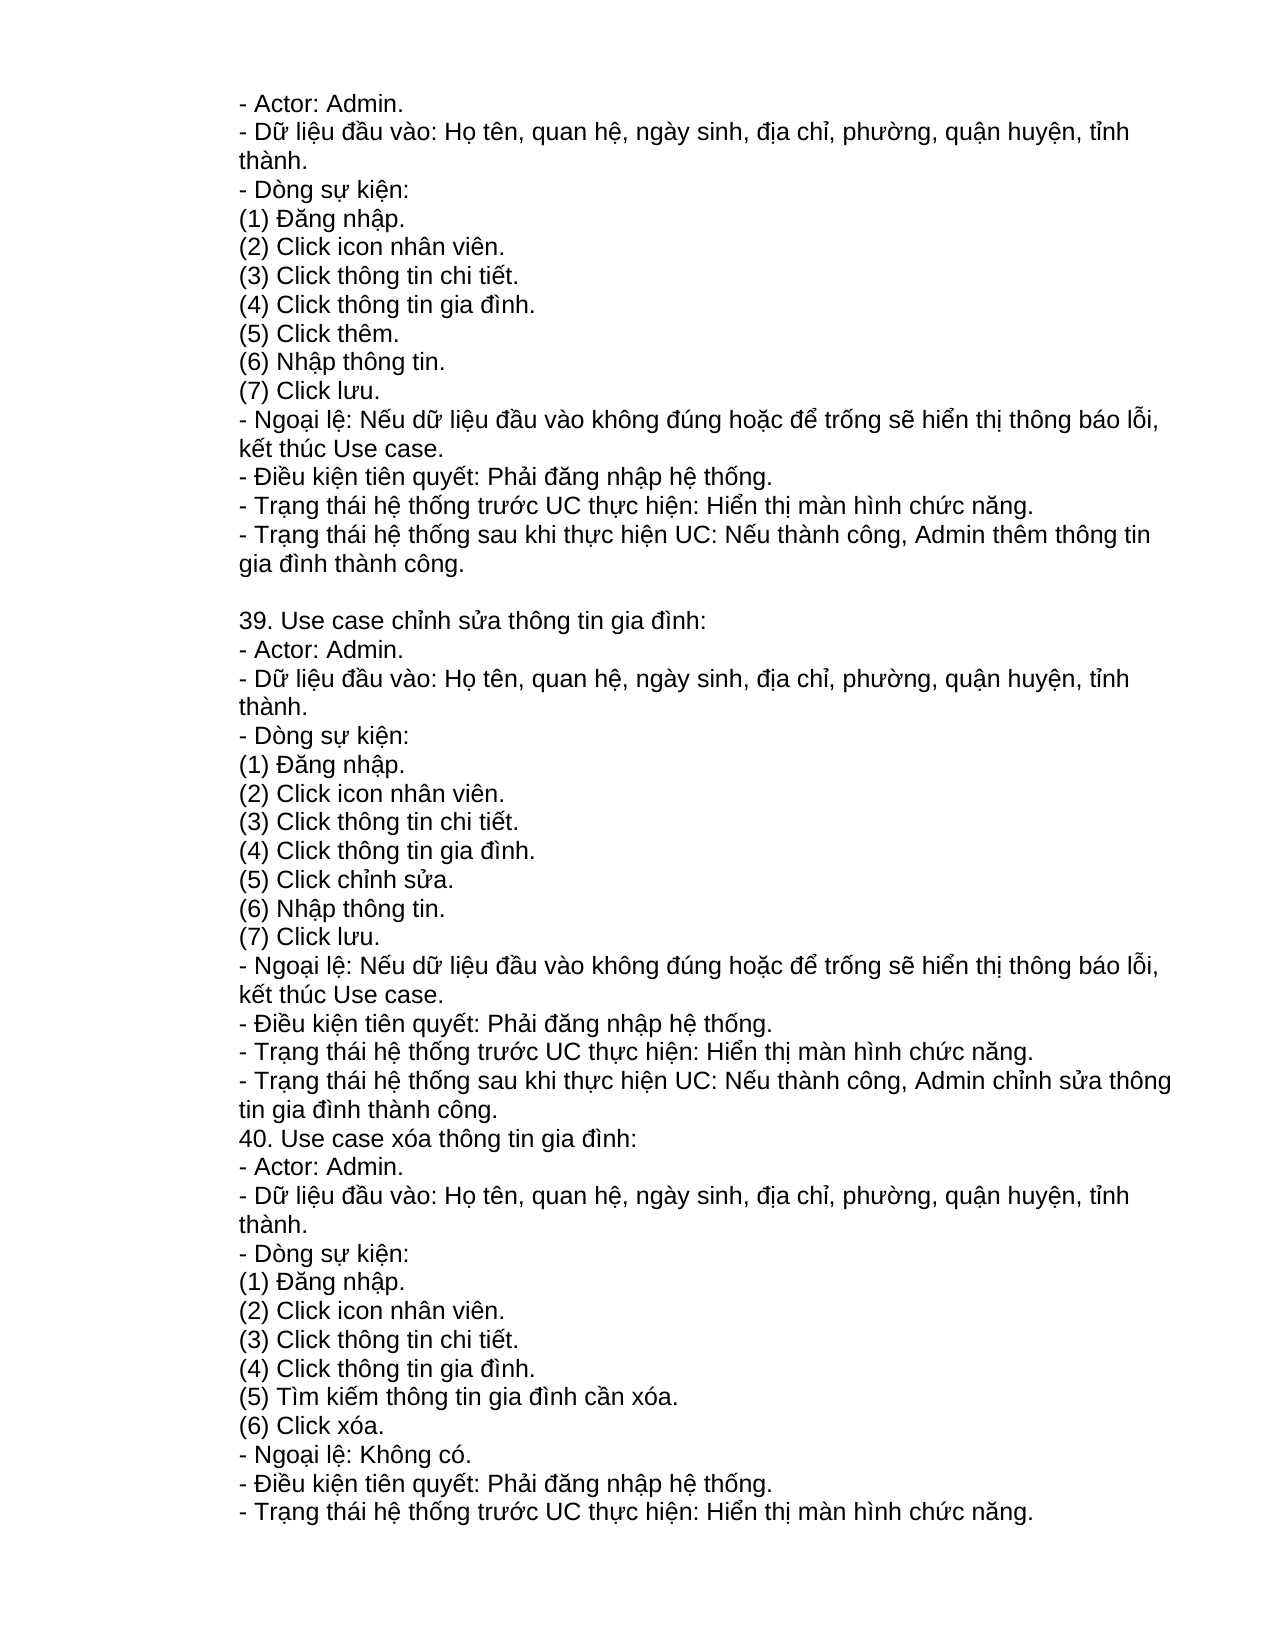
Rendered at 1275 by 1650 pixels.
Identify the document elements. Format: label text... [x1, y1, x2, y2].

list - Ngoại lệ: Không có. [239, 1440, 1186, 1469]
list (4) Click thông tin gia đình. [239, 1354, 1186, 1382]
list - Dòng sự kiện: [239, 721, 1186, 750]
list - Ngoại lệ: Nếu dữ liệu đầu vào không đúng hoặc để trống sẽ hiển thị thông báo lỗi, kết thúc Use case. [239, 405, 1186, 462]
list (1) Đăng nhập. [239, 204, 1186, 232]
list (6) Click xóa. [239, 1411, 1186, 1440]
list (3) Click thông tin chi tiết. [239, 261, 1186, 290]
list (3) Click thông tin chi tiết. [239, 807, 1186, 836]
list (7) Click lưu. [239, 922, 1186, 951]
list - Actor: Admin. [239, 1152, 1186, 1181]
list (5) Tìm kiếm thông tin gia đình cần xóa. [239, 1382, 1186, 1411]
list - Điều kiện tiên quyết: Phải đăng nhập hệ thống. [239, 1469, 1186, 1497]
list - Trạng thái hệ thống trước UC thực hiện: Hiển thị màn hình chức năng. [239, 491, 1186, 520]
list - Dữ liệu đầu vào: Họ tên, quan hệ, ngày sinh, địa chỉ, phường, quận huyện, tỉnh thành. [239, 664, 1186, 721]
list (2) Click icon nhân viên. [239, 232, 1186, 261]
list (3) Click thông tin chi tiết. [239, 1325, 1186, 1354]
list - Dữ liệu đầu vào: Họ tên, quan hệ, ngày sinh, địa chỉ, phường, quận huyện, tỉnh thành. [239, 1181, 1186, 1239]
list - Trạng thái hệ thống sau khi thực hiện UC: Nếu thành công, Admin chỉnh sửa thông tin gia đình thành công. [239, 1066, 1186, 1124]
list (1) Đăng nhập. [239, 1267, 1186, 1296]
list - Điều kiện tiên quyết: Phải đăng nhập hệ thống. [239, 1009, 1186, 1037]
list (4) Click thông tin gia đình. [239, 290, 1186, 319]
list 40. Use case xóa thông tin gia đình: [239, 1124, 1186, 1152]
list - Điều kiện tiên quyết: Phải đăng nhập hệ thống. [239, 462, 1186, 491]
list - Trạng thái hệ thống sau khi thực hiện UC: Nếu thành công, Admin thêm thông tin gia đình thành công. [239, 520, 1186, 577]
list - Dòng sự kiện: [239, 175, 1186, 204]
list - Actor: Admin. [239, 635, 1186, 664]
list 39. Use case chỉnh sửa thông tin gia đình: [239, 606, 1186, 635]
list (7) Click lưu. [239, 376, 1186, 405]
list - Dữ liệu đầu vào: Họ tên, quan hệ, ngày sinh, địa chỉ, phường, quận huyện, tỉnh thành. [239, 117, 1186, 175]
list (1) Đăng nhập. [239, 750, 1186, 779]
list (5) Click thêm. [239, 319, 1186, 347]
list - Trạng thái hệ thống trước UC thực hiện: Hiển thị màn hình chức năng. [239, 1037, 1186, 1066]
list - Dòng sự kiện: [239, 1239, 1186, 1267]
list (4) Click thông tin gia đình. [239, 836, 1186, 865]
list (5) Click chỉnh sửa. [239, 865, 1186, 894]
list (6) Nhập thông tin. [239, 894, 1186, 922]
list (2) Click icon nhân viên. [239, 1296, 1186, 1325]
list - Ngoại lệ: Nếu dữ liệu đầu vào không đúng hoặc để trống sẽ hiển thị thông báo lỗi, kết thúc Use case. [239, 951, 1186, 1009]
list (2) Click icon nhân viên. [239, 779, 1186, 807]
list - Trạng thái hệ thống trước UC thực hiện: Hiển thị màn hình chức năng. [239, 1497, 1186, 1526]
list (6) Nhập thông tin. [239, 347, 1186, 376]
list - Actor: Admin. [239, 89, 1186, 117]
